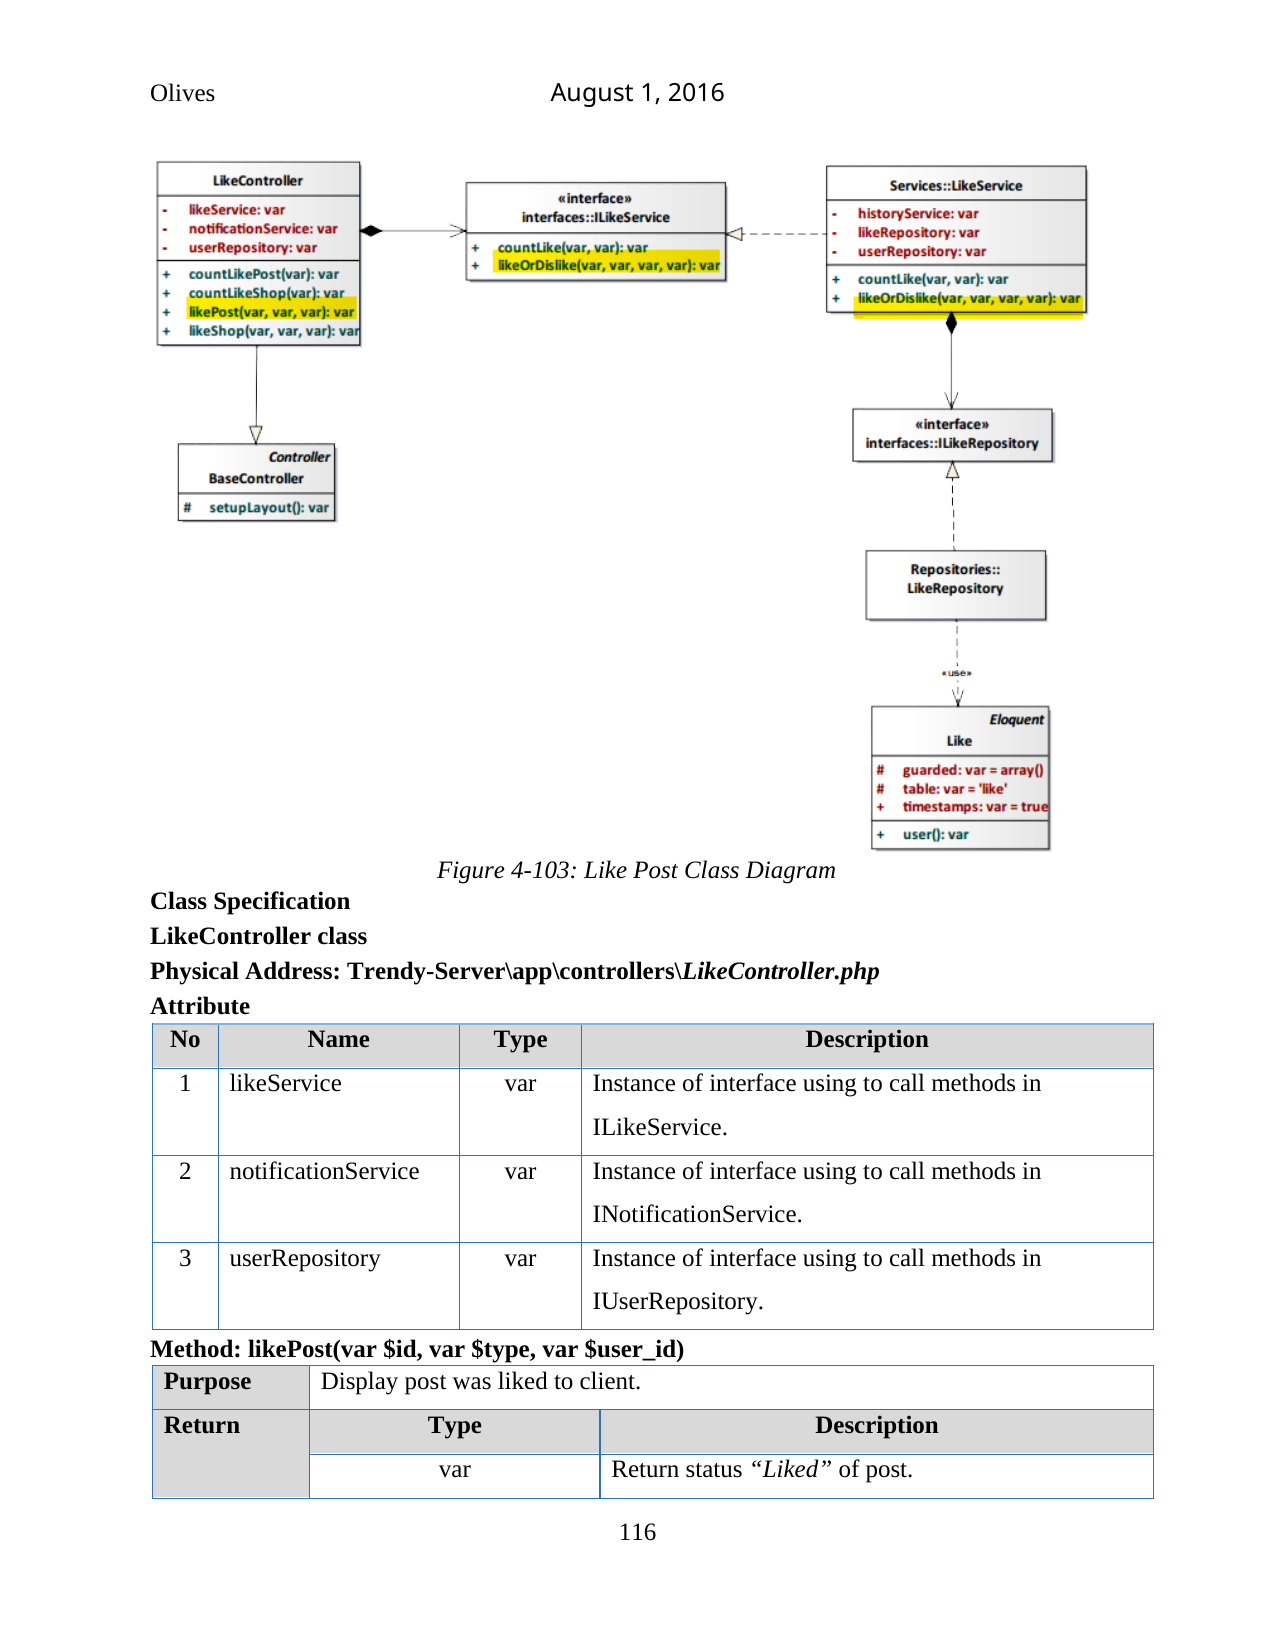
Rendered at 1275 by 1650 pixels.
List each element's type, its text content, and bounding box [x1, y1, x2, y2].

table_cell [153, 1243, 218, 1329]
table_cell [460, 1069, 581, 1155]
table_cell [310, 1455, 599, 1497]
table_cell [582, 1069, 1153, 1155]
subtitle Attribute [150, 991, 1125, 1020]
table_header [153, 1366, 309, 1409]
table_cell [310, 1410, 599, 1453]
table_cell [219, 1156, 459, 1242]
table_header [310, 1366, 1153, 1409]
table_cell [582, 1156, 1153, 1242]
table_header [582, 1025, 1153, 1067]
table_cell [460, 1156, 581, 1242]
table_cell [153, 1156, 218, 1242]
subtitle Physical Address: Trendy-Server\app\controllers\LikeController.php [150, 956, 1125, 985]
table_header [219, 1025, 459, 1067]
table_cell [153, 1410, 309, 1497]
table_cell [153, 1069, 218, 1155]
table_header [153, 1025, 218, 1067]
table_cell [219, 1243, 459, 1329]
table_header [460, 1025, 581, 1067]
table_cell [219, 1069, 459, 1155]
subtitle Method: likePost(var $id, var $type, var $user_id) [150, 1334, 1125, 1363]
picture [150, 150, 1125, 867]
subtitle Class Specification [150, 886, 1125, 914]
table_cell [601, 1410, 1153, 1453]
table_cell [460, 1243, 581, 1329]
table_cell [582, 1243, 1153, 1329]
subtitle LikeController class [150, 921, 1125, 950]
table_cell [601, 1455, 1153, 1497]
